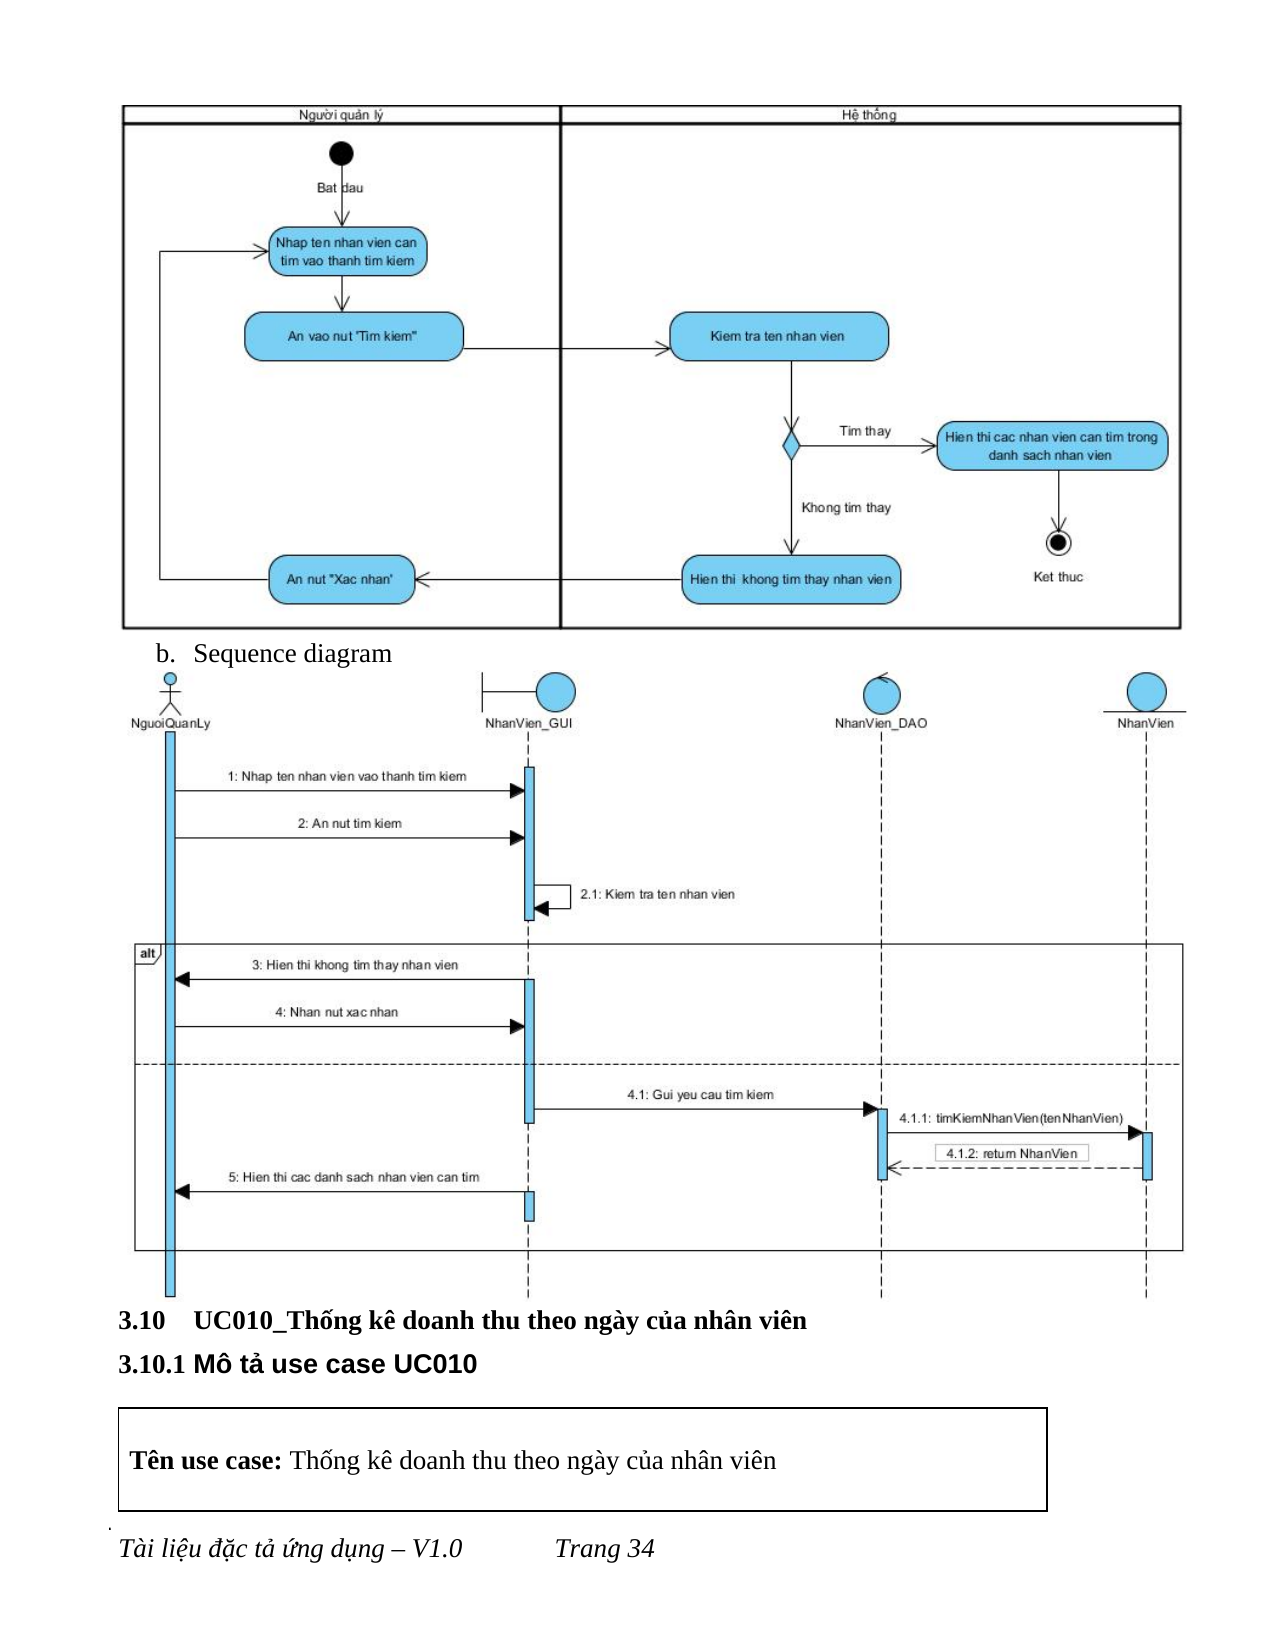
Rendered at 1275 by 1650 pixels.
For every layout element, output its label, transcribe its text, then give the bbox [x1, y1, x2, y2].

subtitle Mô tả use case UC010 [118, 1348, 1186, 1379]
table_header Tên use case: Thống kê doanh thu theo ngày của nhân viên [119, 1409, 1046, 1510]
list Sequence diagram [156, 637, 1186, 668]
picture [118, 670, 1187, 1302]
subtitle UC010_Thống kê doanh thu theo ngày của nhân viên [118, 1304, 1186, 1335]
picture [118, 105, 1187, 635]
